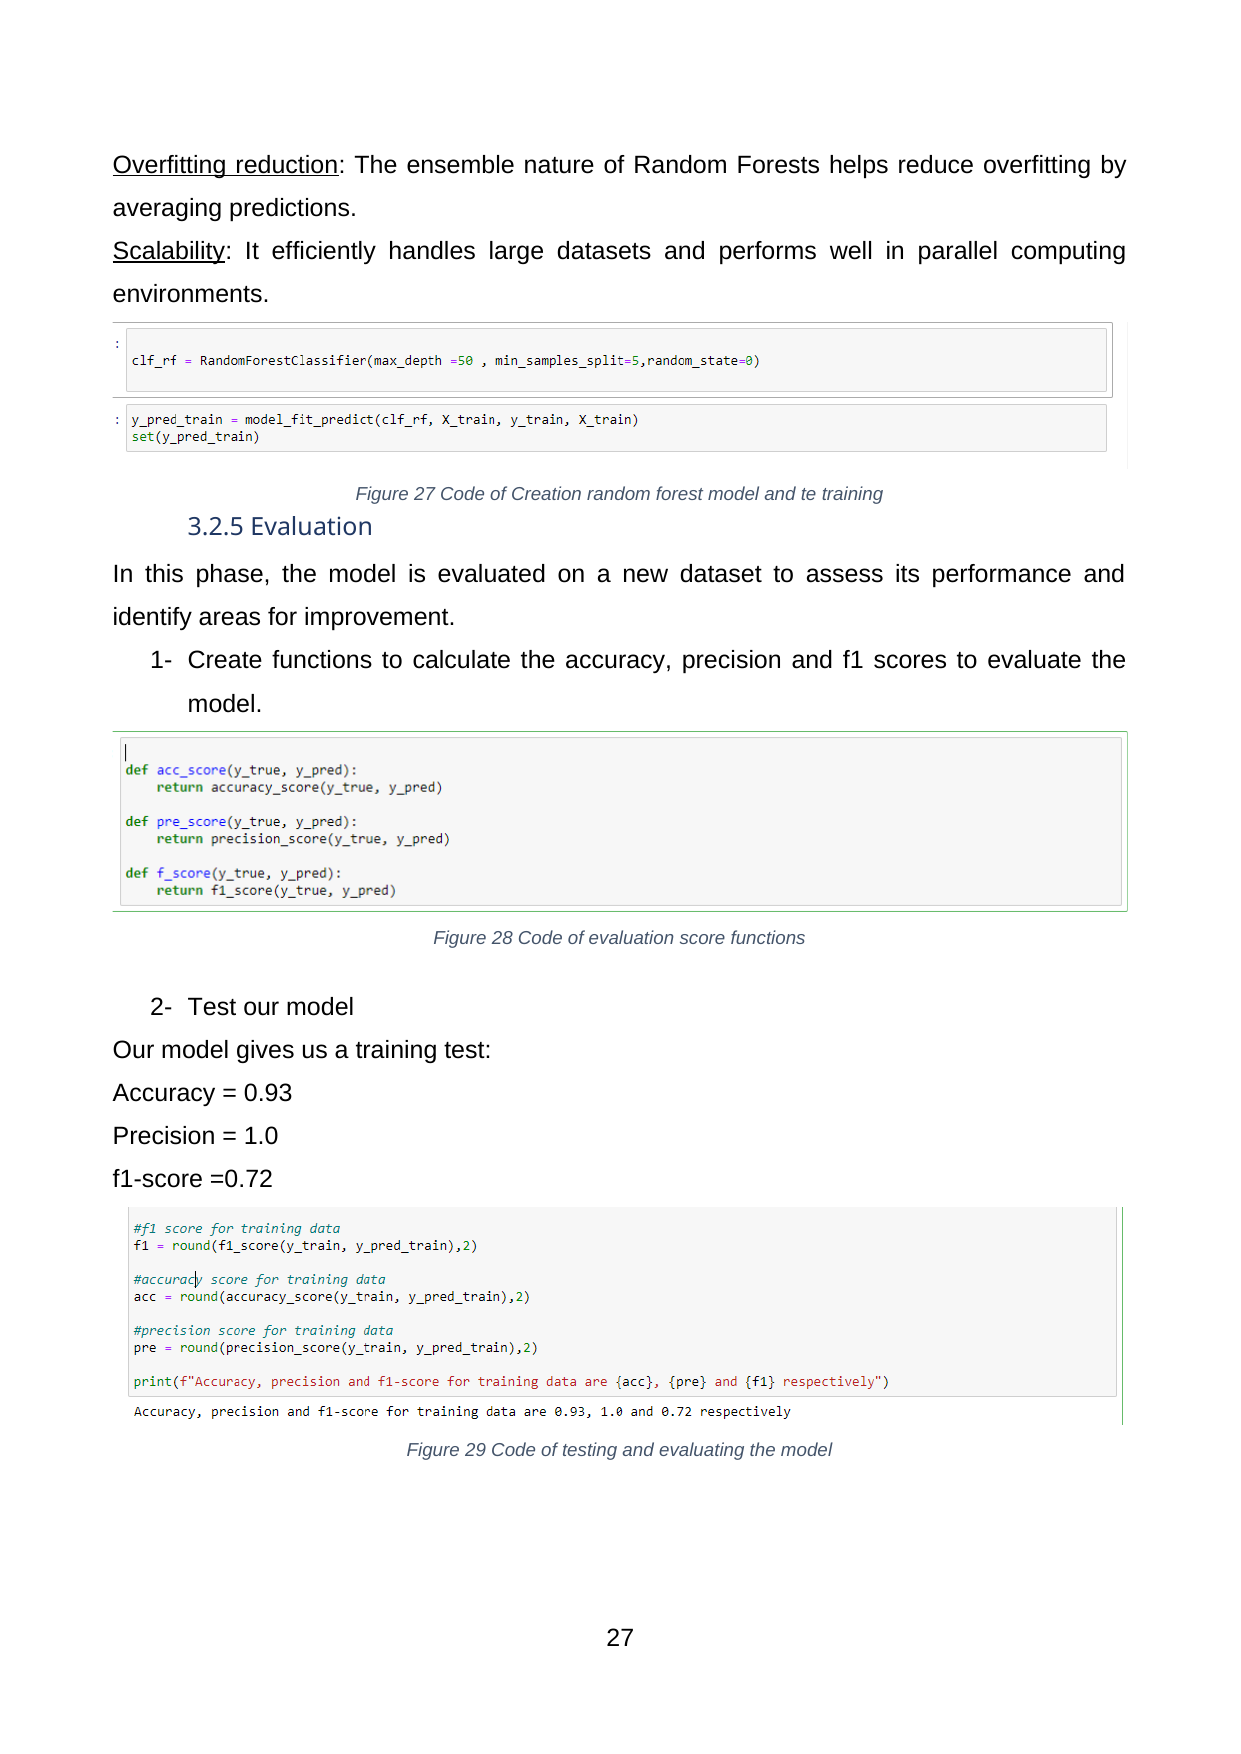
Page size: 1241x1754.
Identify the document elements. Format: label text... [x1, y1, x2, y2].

picture [112, 322, 1128, 469]
text Scalability: It efficiently handles large datasets and performs well in parallel computing environments. [112, 236, 1128, 308]
subtitle 3.2.5 Evaluation [112, 508, 1128, 542]
text Figure 28 Code of evaluation score functions [112, 927, 1128, 949]
text f1-score =0.72 [112, 1164, 1128, 1193]
text In this phase, the model is evaluated on a new dataset to assess its performance and identify areas for improvement. [112, 559, 1128, 631]
text Figure 27 Code of Creation random forest model and te training [112, 482, 1128, 504]
picture [112, 1207, 1128, 1425]
text Our model gives us a training test: [112, 1035, 1128, 1064]
text Precision = 1.0 [112, 1121, 1128, 1150]
text Overfitting reduction: The ensemble nature of Random Forests helps reduce overfitting by averaging predictions. [112, 150, 1128, 222]
text Figure 29 Code of testing and evaluating the model [112, 1439, 1128, 1460]
list Create functions to calculate the accuracy, precision and f1 scores to evaluate the model. [150, 646, 1128, 717]
text Accuracy = 0.93 [112, 1078, 1128, 1107]
picture [112, 731, 1128, 913]
list Test our model [150, 992, 1128, 1021]
